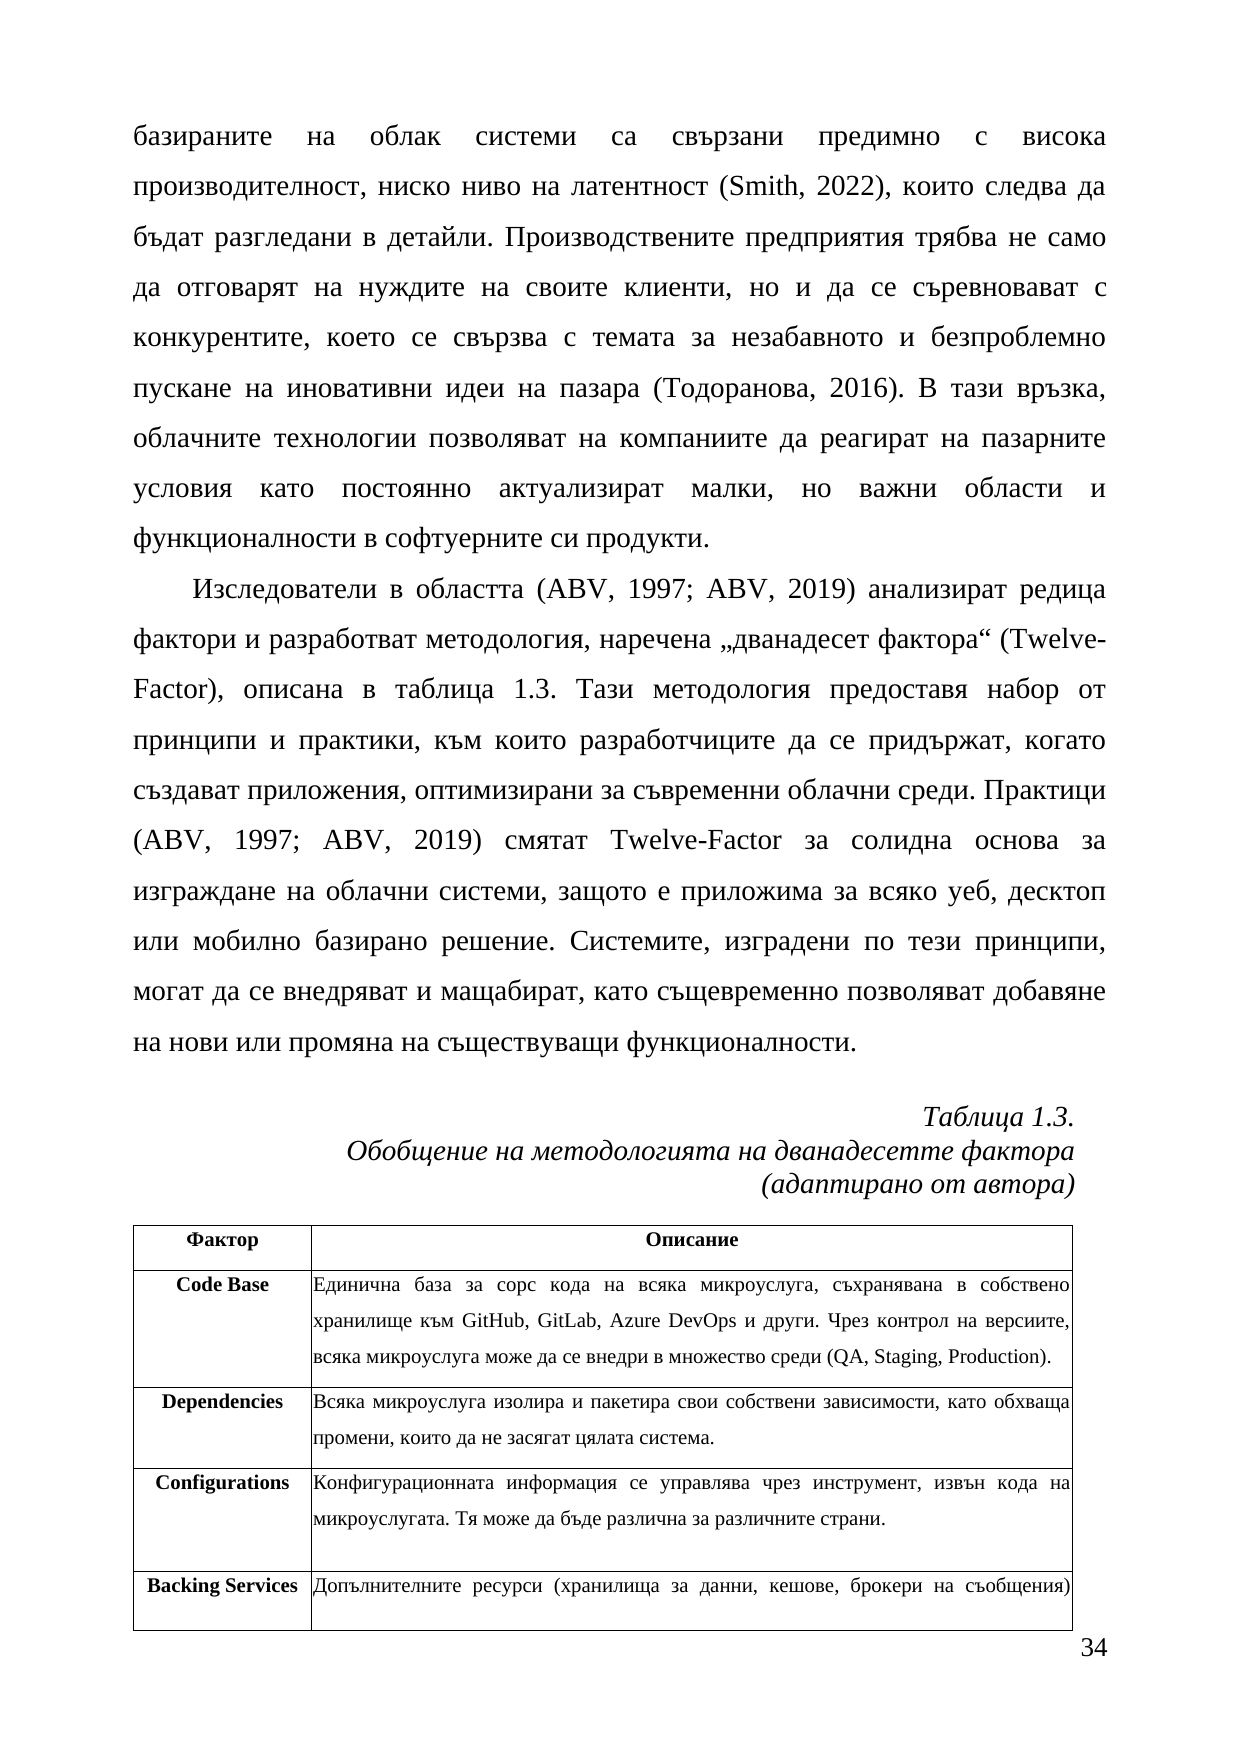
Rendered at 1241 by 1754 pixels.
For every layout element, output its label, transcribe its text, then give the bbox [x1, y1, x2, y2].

table_cell Dependencies [134, 1388, 311, 1467]
table_cell Всяка микроуслуга изолира и пакетира свои собствени зависимости, като обхваща промени, които да не засягат цялата система. [312, 1388, 1072, 1467]
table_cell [312, 1572, 1072, 1630]
table_cell Backing Services [134, 1572, 311, 1630]
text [133, 118, 1107, 554]
title Таблица 1.3. Обобщение на методологията на дванадесетте фактора (адаптирано от автора) [192, 1099, 1078, 1200]
table_cell Configurations [134, 1469, 311, 1571]
table_cell Единична база за сорс кода на всяка микроуслуга, съхранявана в собствено хранилище към GitHub, GitLab, Azure DevOps и други. Чрез контрол на версиите, всяка микроуслуга може да се внедри в множество среди (QA, Staging, Production). [312, 1271, 1072, 1387]
table_header Описание [312, 1226, 1072, 1269]
text Изследователи в областта (ABV, 1997; ABV, 2019) анализират редица фактори и разработват методология, наречена „дванадесет фактора“ (Twelve-Factor), описана в таблица 1.3. Тази методология предоставя набор от принципи и практики, към които разработчиците да се придържат, когато създават приложения, оптимизирани за съвременни облачни среди. Практици (ABV, 1997; ABV, 2019) смятат Twelve-Factor за солидна основа за изграждане на облачни системи, защото е приложима за всяко уеб, десктоп или мобилно базирано решение. Системите, изградени по тези принципи, могат да се внедряват и мащабират, като същевременно позволяват добавяне на нови или промяна на съществуващи функционалности. [133, 571, 1107, 1057]
table_cell Конфигурационната информация се управлява чрез инструмент, извън кода на микроуслугата. Тя може да бъде различна за различните страни. [312, 1469, 1072, 1571]
table_cell Code Base [134, 1271, 311, 1387]
table_header Фактор [134, 1226, 311, 1269]
